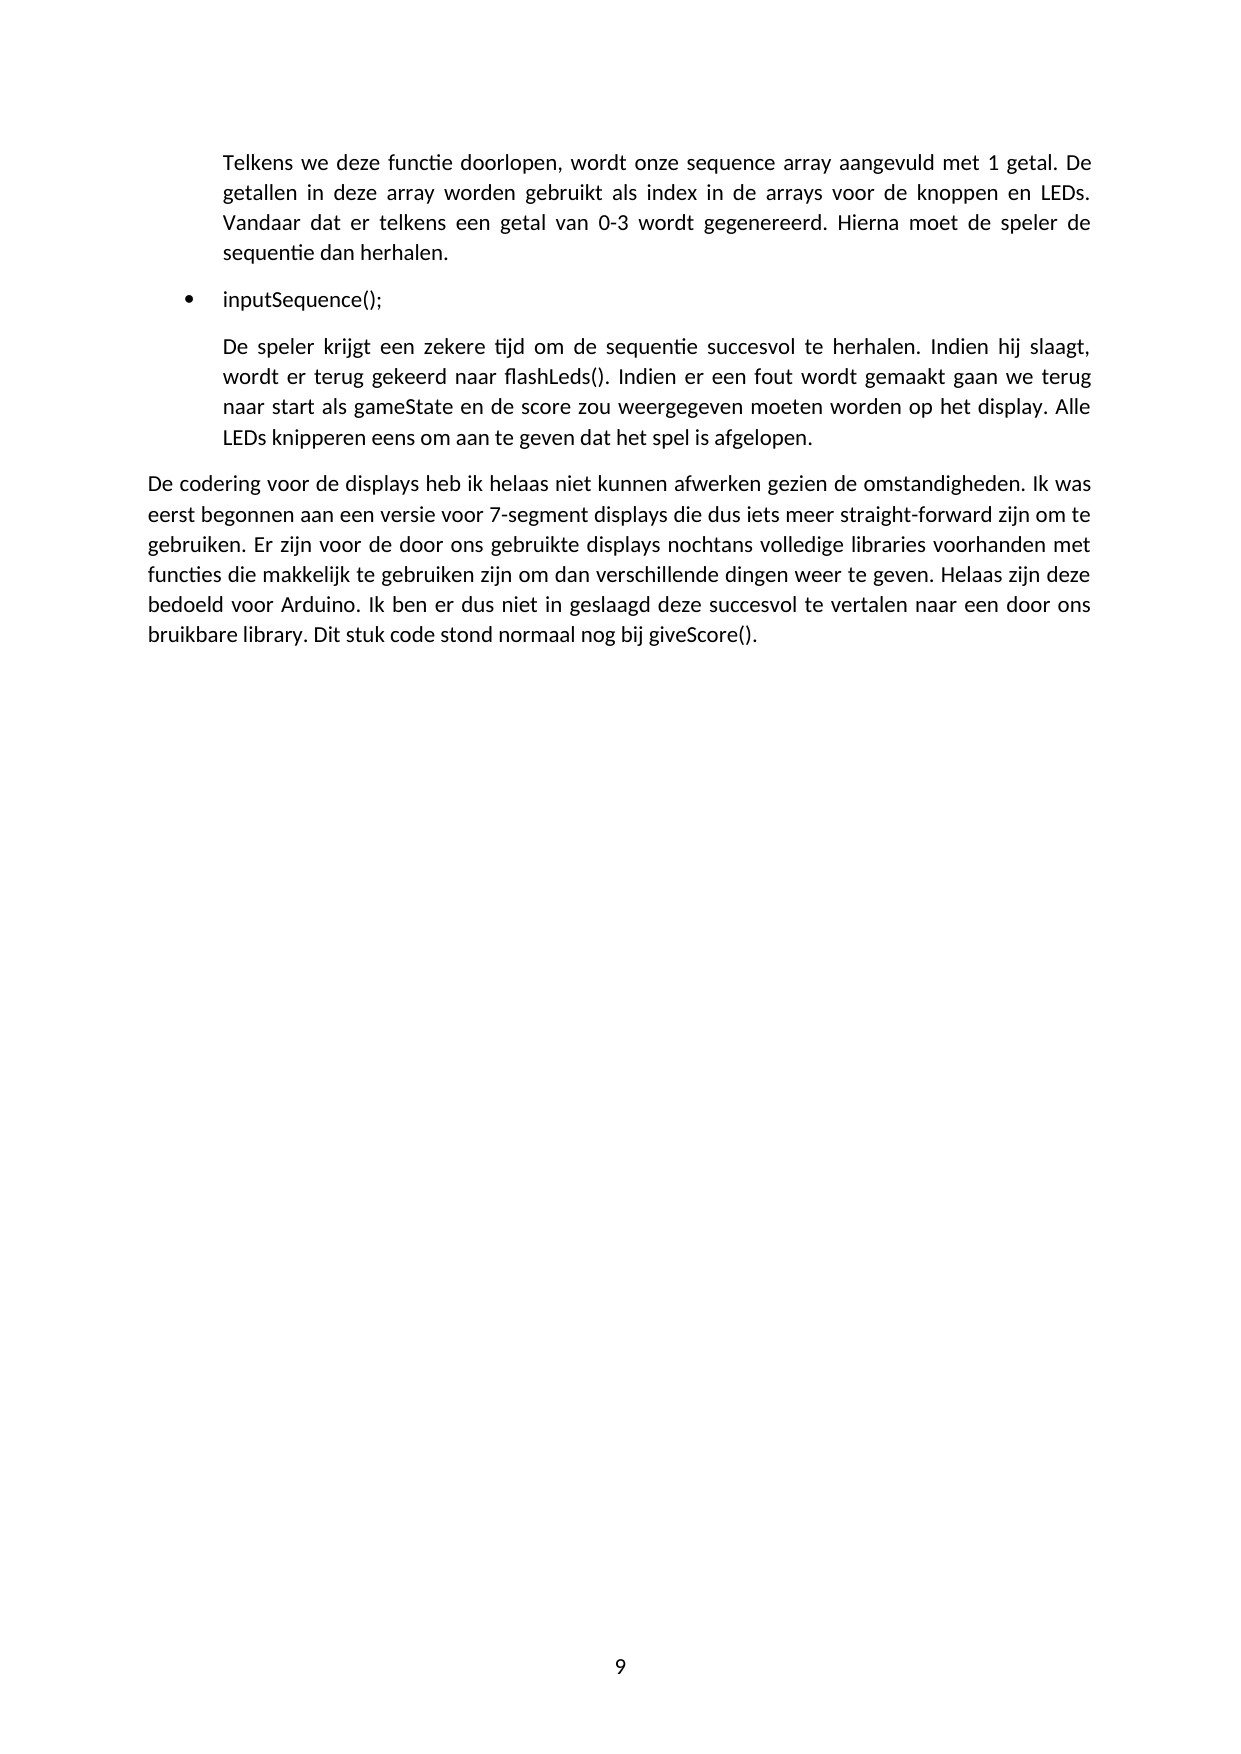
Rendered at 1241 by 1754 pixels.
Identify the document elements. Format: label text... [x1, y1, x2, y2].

text De codering voor de displays heb ik helaas niet kunnen afwerken gezien de omstandigheden. Ik was eerst begonnen aan een versie voor 7-segment displays die dus iets meer straight-forward zijn om te gebruiken. Er zijn voor de door ons gebruikte displays nochtans volledige libraries voorhanden met functies die makkelijk te gebruiken zijn om dan verschillende dingen weer te geven. Helaas zijn deze bedoeld voor Arduino. Ik ben er dus niet in geslaagd deze succesvol te vertalen naar een door ons bruikbare library. Dit stuk code stond normaal nog bij giveScore(). [148, 469, 1093, 648]
text De speler krijgt een zekere tijd om de sequentie succesvol te herhalen. Indien hij slaagt, wordt er terug gekeerd naar flashLeds(). Indien er een fout wordt gemaakt gaan we terug naar start als gameState en de score zou weergegeven moeten worden op het display. Alle LEDs knipperen eens om aan te geven dat het spel is afgelopen. [223, 332, 1093, 451]
list inputSequence(); [185, 285, 1093, 313]
text Telkens we deze functie doorlopen, wordt onze sequence array aangevuld met 1 getal. De getallen in deze array worden gebruikt als index in de arrays voor de knoppen en LEDs. Vandaar dat er telkens een getal van 0-3 wordt gegenereerd. Hierna moet de speler de sequentie dan herhalen. [223, 148, 1093, 266]
